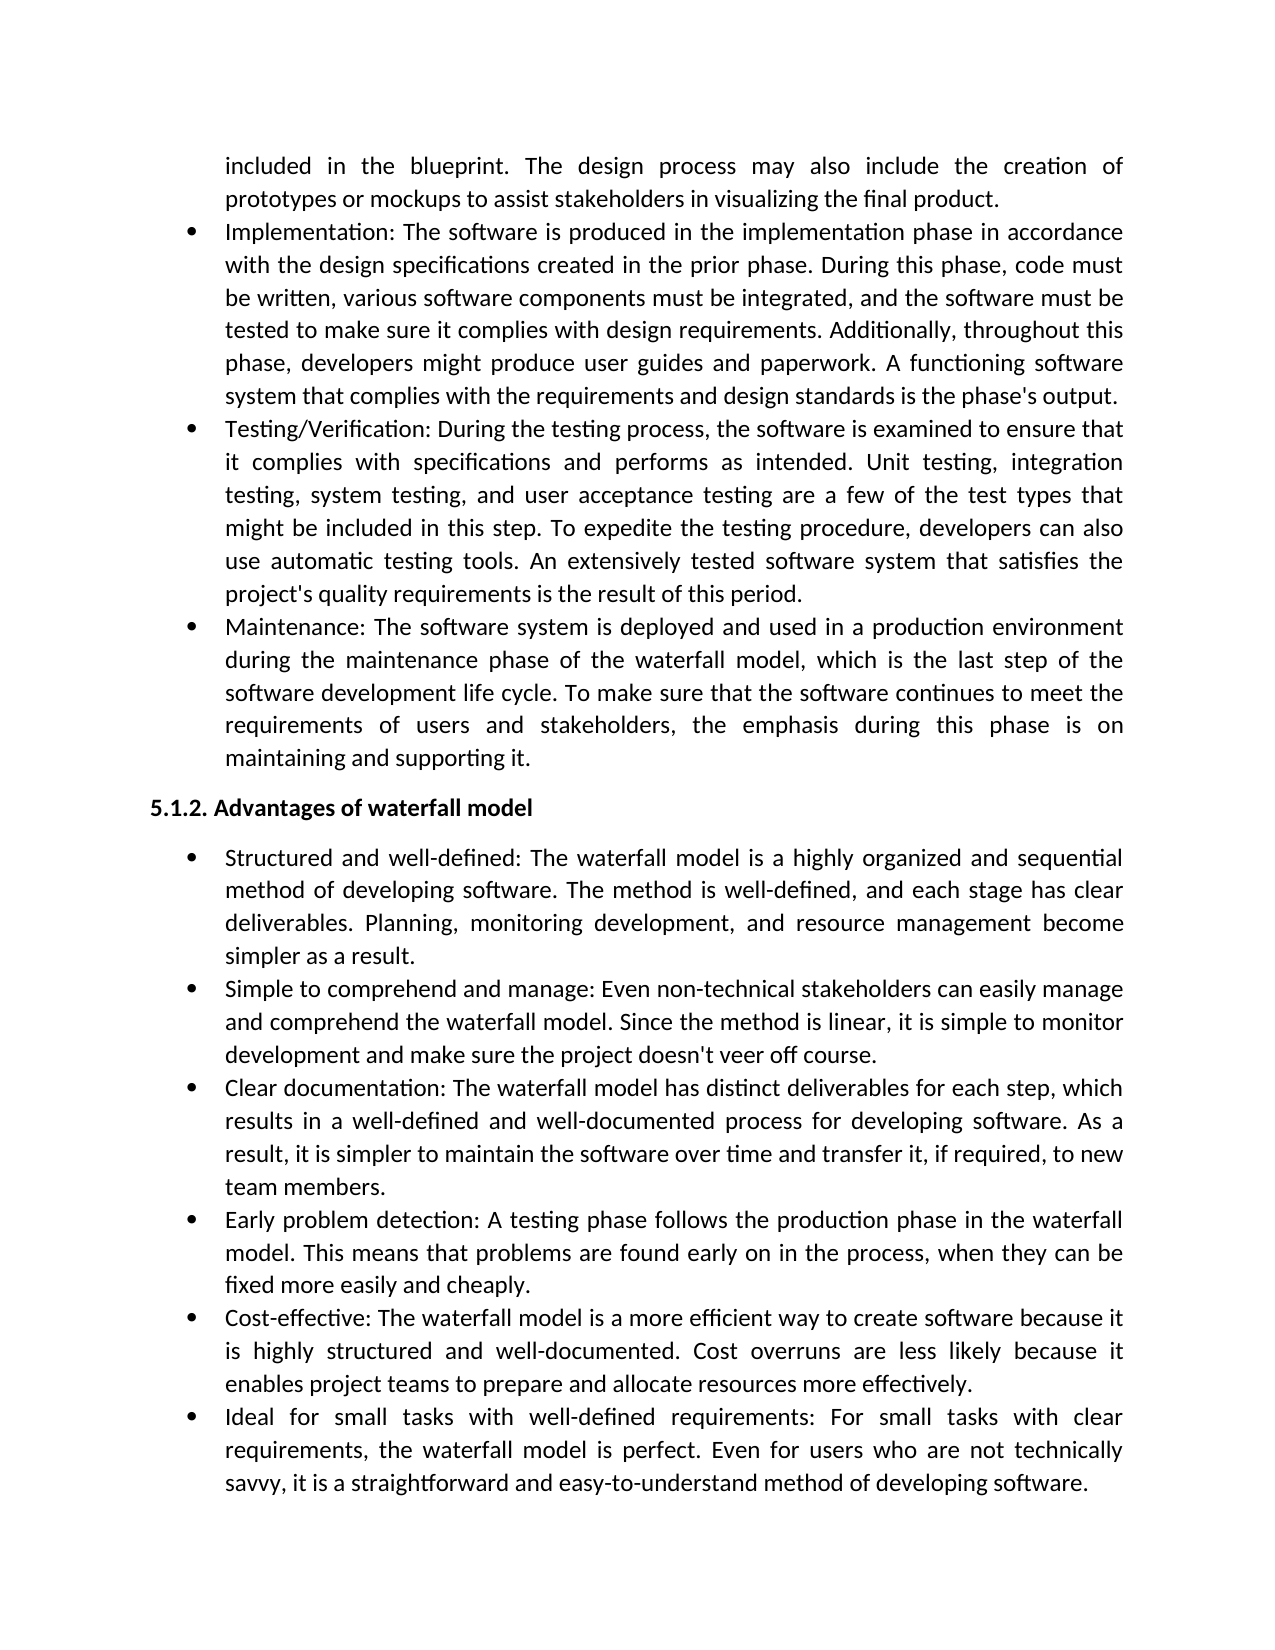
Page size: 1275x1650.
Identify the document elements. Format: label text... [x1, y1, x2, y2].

text 5.1.2. Advantages of waterfall model [150, 792, 1125, 823]
list Ideal for small tasks with well-defined requirements: For small tasks with clear requirements, the waterfall model is perfect. Even for users who are not technically savvy, it is a straightforward and easy-to-understand method of developing software. [187, 1401, 1125, 1498]
list Testing/Verification: During the testing process, the software is examined to ensure that it complies with specifications and performs as intended. Unit testing, integration testing, system testing, and user acceptance testing are a few of the test types that might be included in this step. To expedite the testing procedure, developers can also use automatic testing tools. An extensively tested software system that satisfies the project's quality requirements is the result of this period. [187, 413, 1125, 608]
list Simple to comprehend and manage: Even non-technical stakeholders can easily manage and comprehend the waterfall model. Since the method is linear, it is simple to monitor development and make sure the project doesn't veer off course. [187, 973, 1125, 1070]
list Maintenance: The software system is deployed and used in a production environment during the maintenance phase of the waterfall model, which is the last step of the software development life cycle. To make sure that the software continues to meet the requirements of users and stakeholders, the emphasis during this phase is on maintaining and supporting it. [187, 611, 1125, 773]
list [187, 150, 1125, 213]
list Implementation: The software is produced in the implementation phase in accordance with the design specifications created in the prior phase. During this phase, code must be written, various software components must be integrated, and the software must be tested to make sure it complies with design requirements. Additionally, throughout this phase, developers might produce user guides and paperwork. A functioning software system that complies with the requirements and design standards is the phase's output. [187, 216, 1125, 411]
list Clear documentation: The waterfall model has distinct deliverables for each step, which results in a well-defined and well-documented process for developing software. As a result, it is simpler to maintain the software over time and transfer it, if required, to new team members. [187, 1072, 1125, 1201]
list Cost-effective: The waterfall model is a more efficient way to create software because it is highly structured and well-documented. Cost overruns are less likely because it enables project teams to prepare and allocate resources more effectively. [187, 1302, 1125, 1399]
list Structured and well-defined: The waterfall model is a highly organized and sequential method of developing software. The method is well-defined, and each stage has clear deliverables. Planning, monitoring development, and resource management become simpler as a result. [187, 842, 1125, 971]
list Early problem detection: A testing phase follows the production phase in the waterfall model. This means that problems are found early on in the process, when they can be fixed more easily and cheaply. [187, 1204, 1125, 1300]
